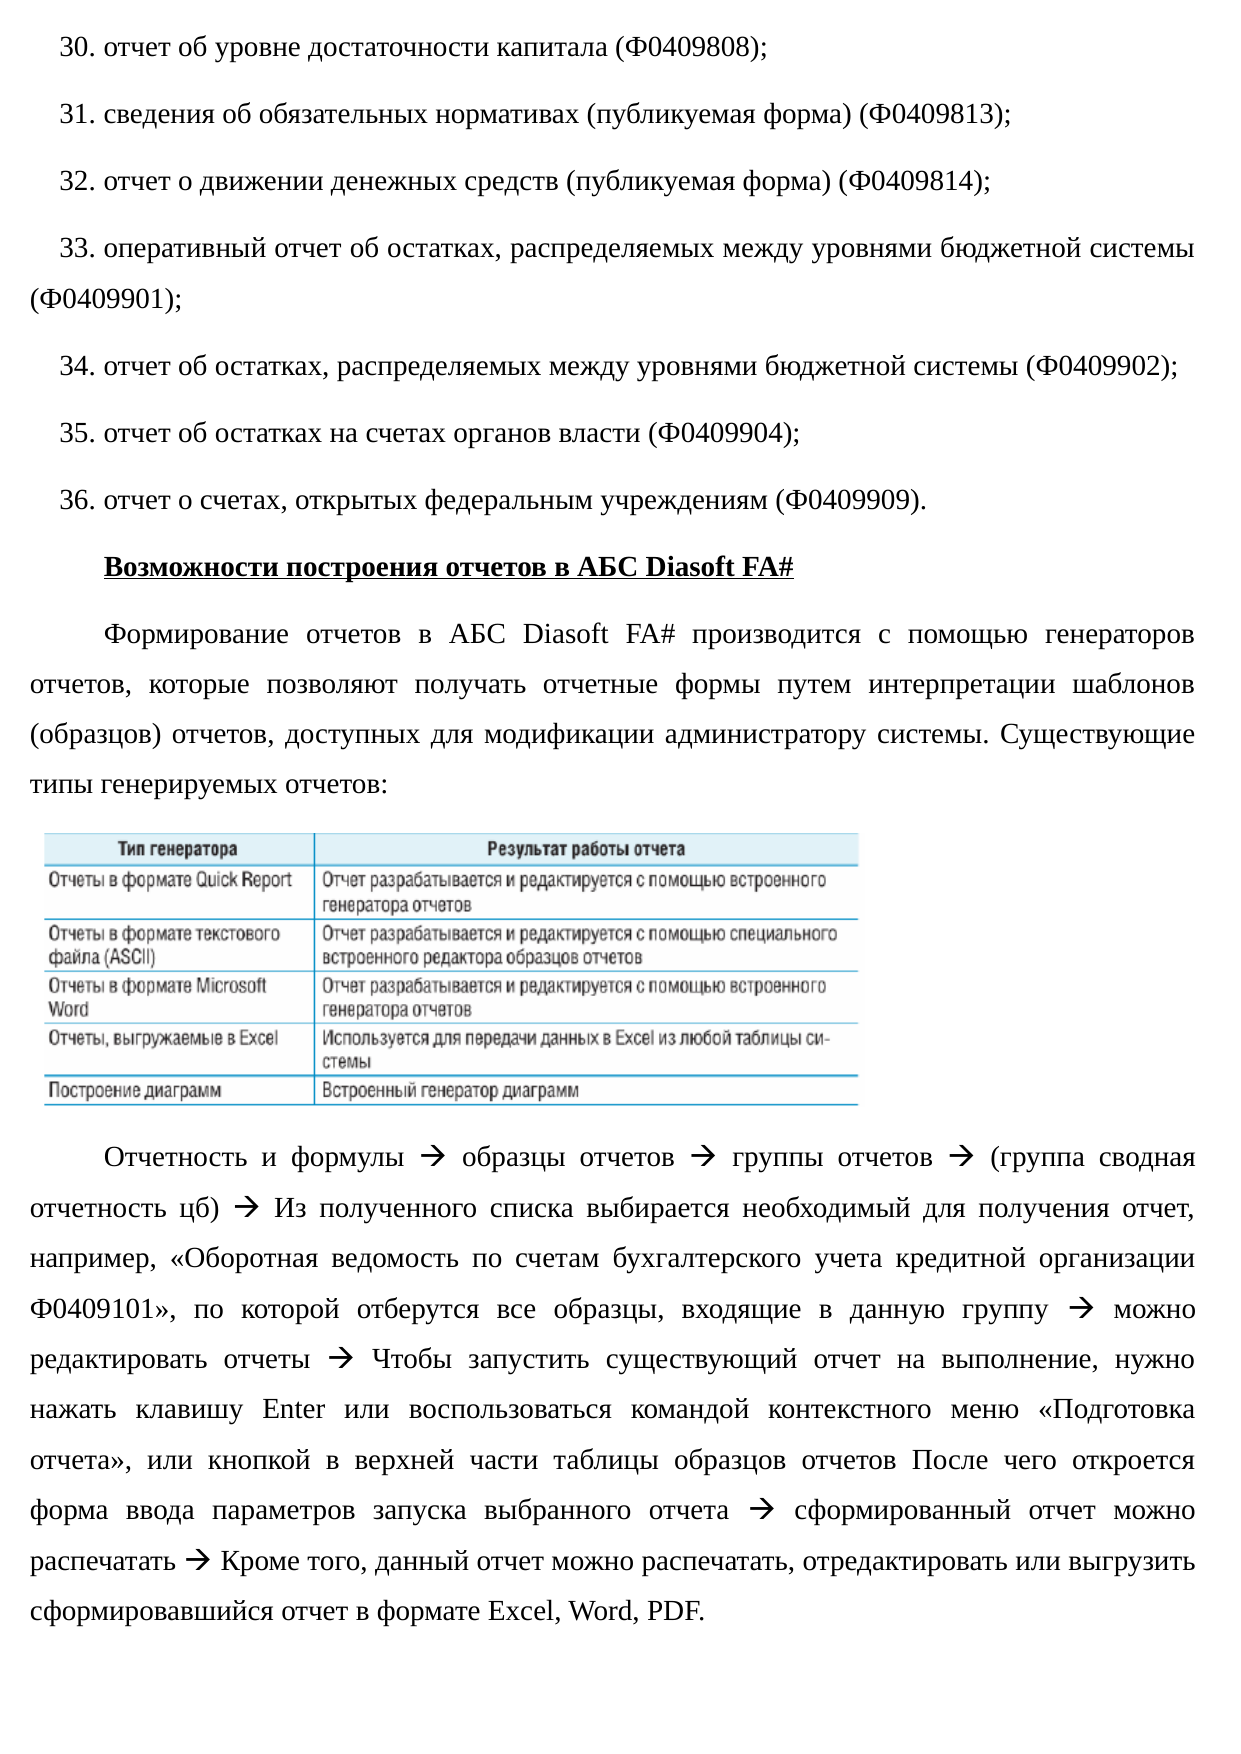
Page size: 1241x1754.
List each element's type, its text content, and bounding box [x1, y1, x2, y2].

text 36. отчет о счетах, открытых федеральным учреждениям (Ф0409909). [29, 482, 1196, 515]
text Формирование отчетов в АБС Diasoft FA# производится с помощью генераторов отчетов, которые позволяют получать отчетные формы путем интерпретации шаблонов (образцов) отчетов, доступных для модификации администратору системы. Существующие типы генерируемых отчетов: [29, 616, 1196, 800]
text 34. отчет об остатках, распределяемых между уровнями бюджетной системы (Ф0409902); [29, 348, 1196, 381]
text 31. сведения об обязательных нормативах (публикуемая форма) (Ф0409813); [29, 97, 1196, 130]
text 33. оперативный отчет об остатках, распределяемых между уровнями бюджетной системы (Ф0409901); [29, 231, 1196, 314]
text 32. отчет о движении денежных средств (публикуемая форма) (Ф0409814); [29, 163, 1196, 197]
text Отчетность и формулы образцы отчетов группы отчетов (группа сводная отчетность цб) Из полученного списка выбирается необходимый для получения отчет, например, «Оборотная ведомость по счетам бухгалтерского учета кредитной организации Ф0409101», по которой отберутся все образцы, входящие в данную группу можно редактировать отчеты Чтобы запустить существующий отчет на выполнение, нужно нажать клавишу Enter или воспользоваться командой контекстного меню «Подготовка отчета», или кнопкой в верхней части таблицы образцов отчетов После чего откроется форма ввода параметров запуска выбранного отчета сформированный отчет можно распечатать Кроме того, данный отчет можно распечатать, отредактировать или выгрузить сформировавшийся отчет в формате Excel, Word, PDF. [29, 1139, 1196, 1627]
text 35. отчет об остатках на счетах органов власти (Ф0409904); [29, 415, 1196, 448]
text Возможности построения отчетов в АБС Diasoft FA# [29, 549, 1196, 582]
text 30. отчет об уровне достаточности капитала (Ф0409808); [29, 29, 1196, 63]
picture [44, 833, 865, 1107]
